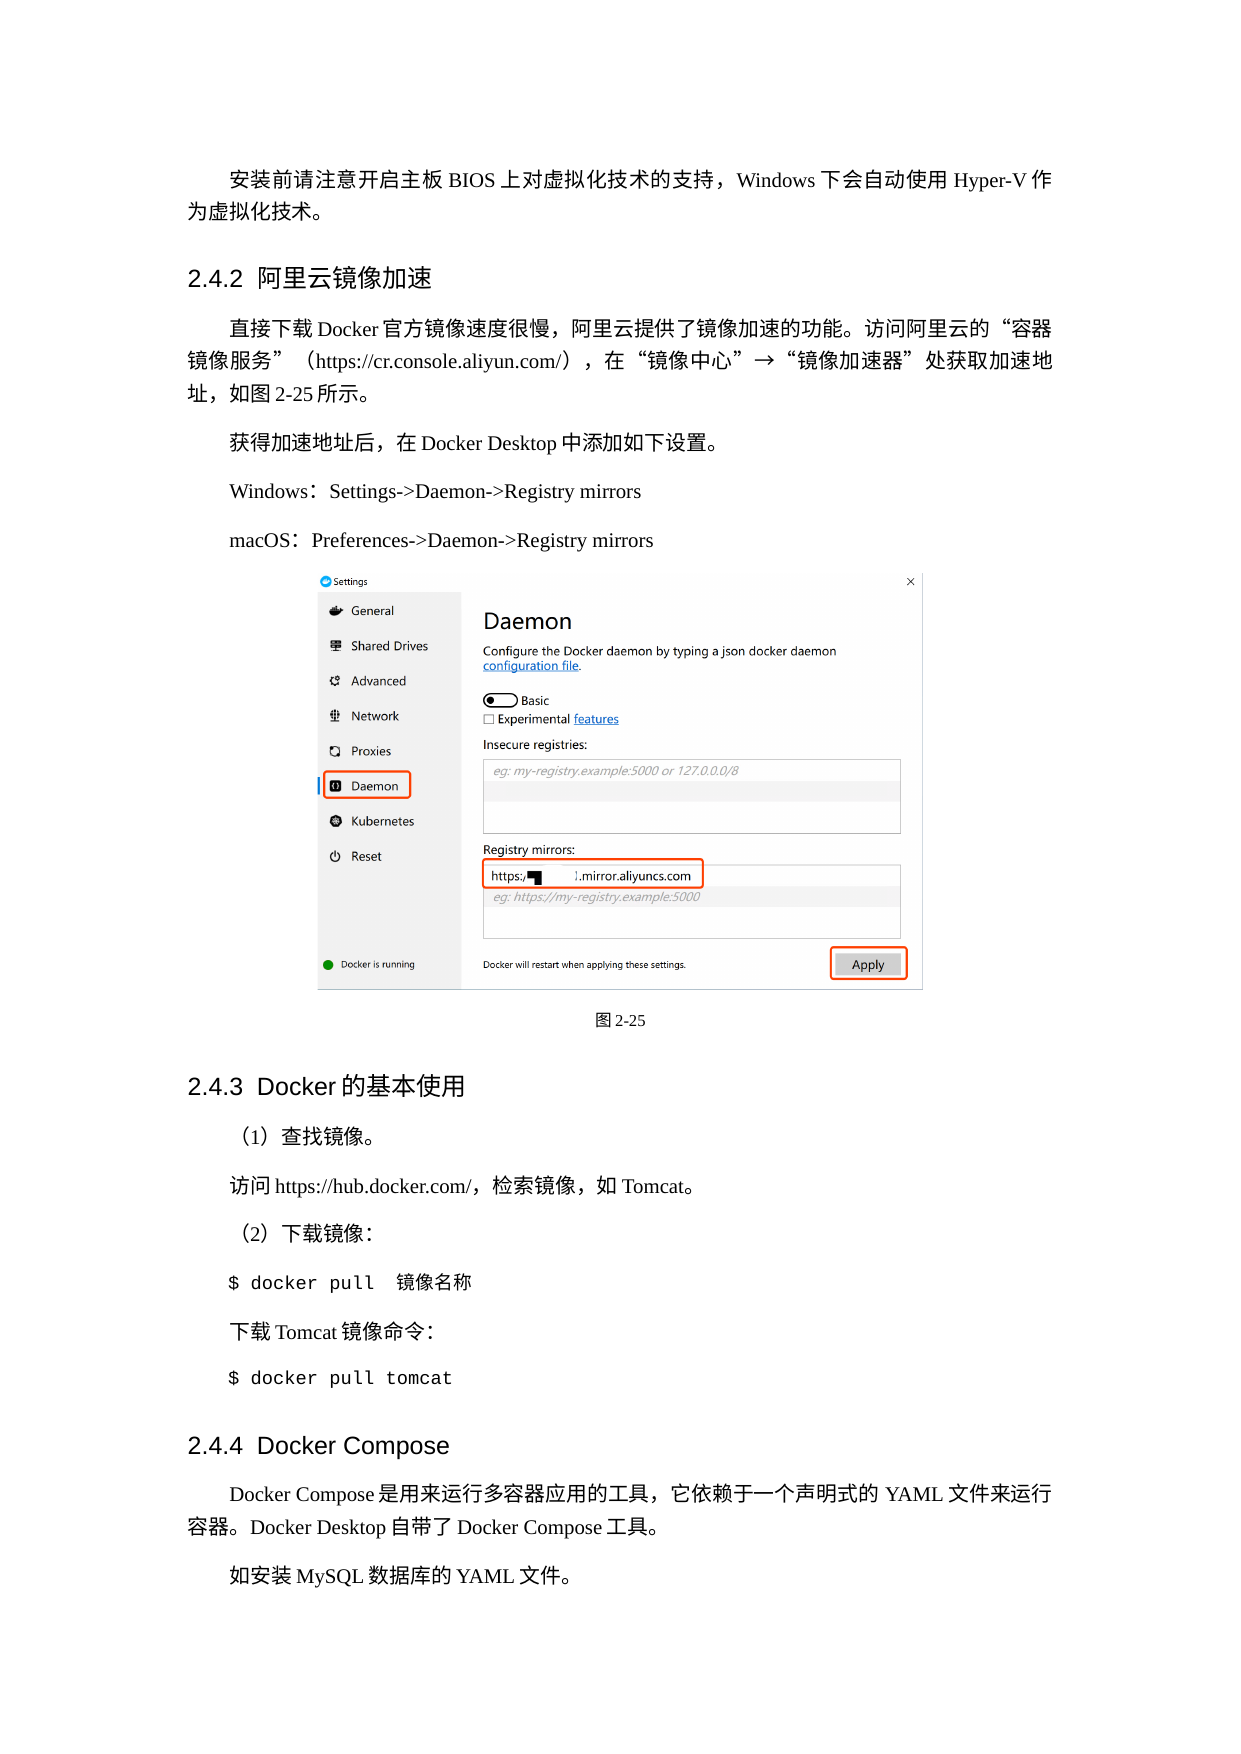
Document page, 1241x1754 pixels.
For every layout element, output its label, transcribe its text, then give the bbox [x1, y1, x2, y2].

text $ docker pull 镜像名称 [228, 1265, 1053, 1298]
text 2.4.4 Docker Compose [187, 1427, 1053, 1460]
text 图2-25 [187, 1002, 1053, 1035]
text （1）查找镜像。 [187, 1119, 1053, 1152]
text 下载Tomcat镜像命令： [187, 1314, 1053, 1347]
text Windows：Settings->Daemon->Registry mirrors [187, 474, 1053, 506]
text 获得加速地址后，在Docker Desktop中添加如下设置。 [187, 425, 1053, 457]
text $ docker pull tomcat [228, 1363, 1053, 1395]
text 如安装MySQL数据库的YAML文件。 [187, 1558, 1053, 1590]
text 直接下载Docker官方镜像速度很慢，阿里云提供了镜像加速的功能。访问阿里云的“容器镜像服务”（https://cr.console.aliyun.com/），在“镜像中心”→“镜像加速器”处获取加速地址，如图2-25所示。 [187, 311, 1053, 409]
text 访问https://hub.docker.com/，检索镜像，如Tomcat。 [187, 1168, 1053, 1200]
text 2.4.3 Docker的基本使用 [187, 1066, 1053, 1102]
text 安装前请注意开启主板BIOS上对虚拟化技术的支持，Windows下会自动使用Hyper-V作为虚拟化技术。 [187, 162, 1053, 227]
text 2.4.2 阿里云镜像加速 [187, 258, 1053, 294]
text macOS：Preferences->Daemon->Registry mirrors [187, 522, 1053, 555]
text （2）下载镜像： [187, 1217, 1053, 1249]
text Docker Compose是用来运行多容器应用的工具，它依赖于一个声明式的YAML文件来运行容器。Docker Desktop自带了Docker Compose工具。 [187, 1477, 1053, 1542]
picture [317, 573, 923, 990]
